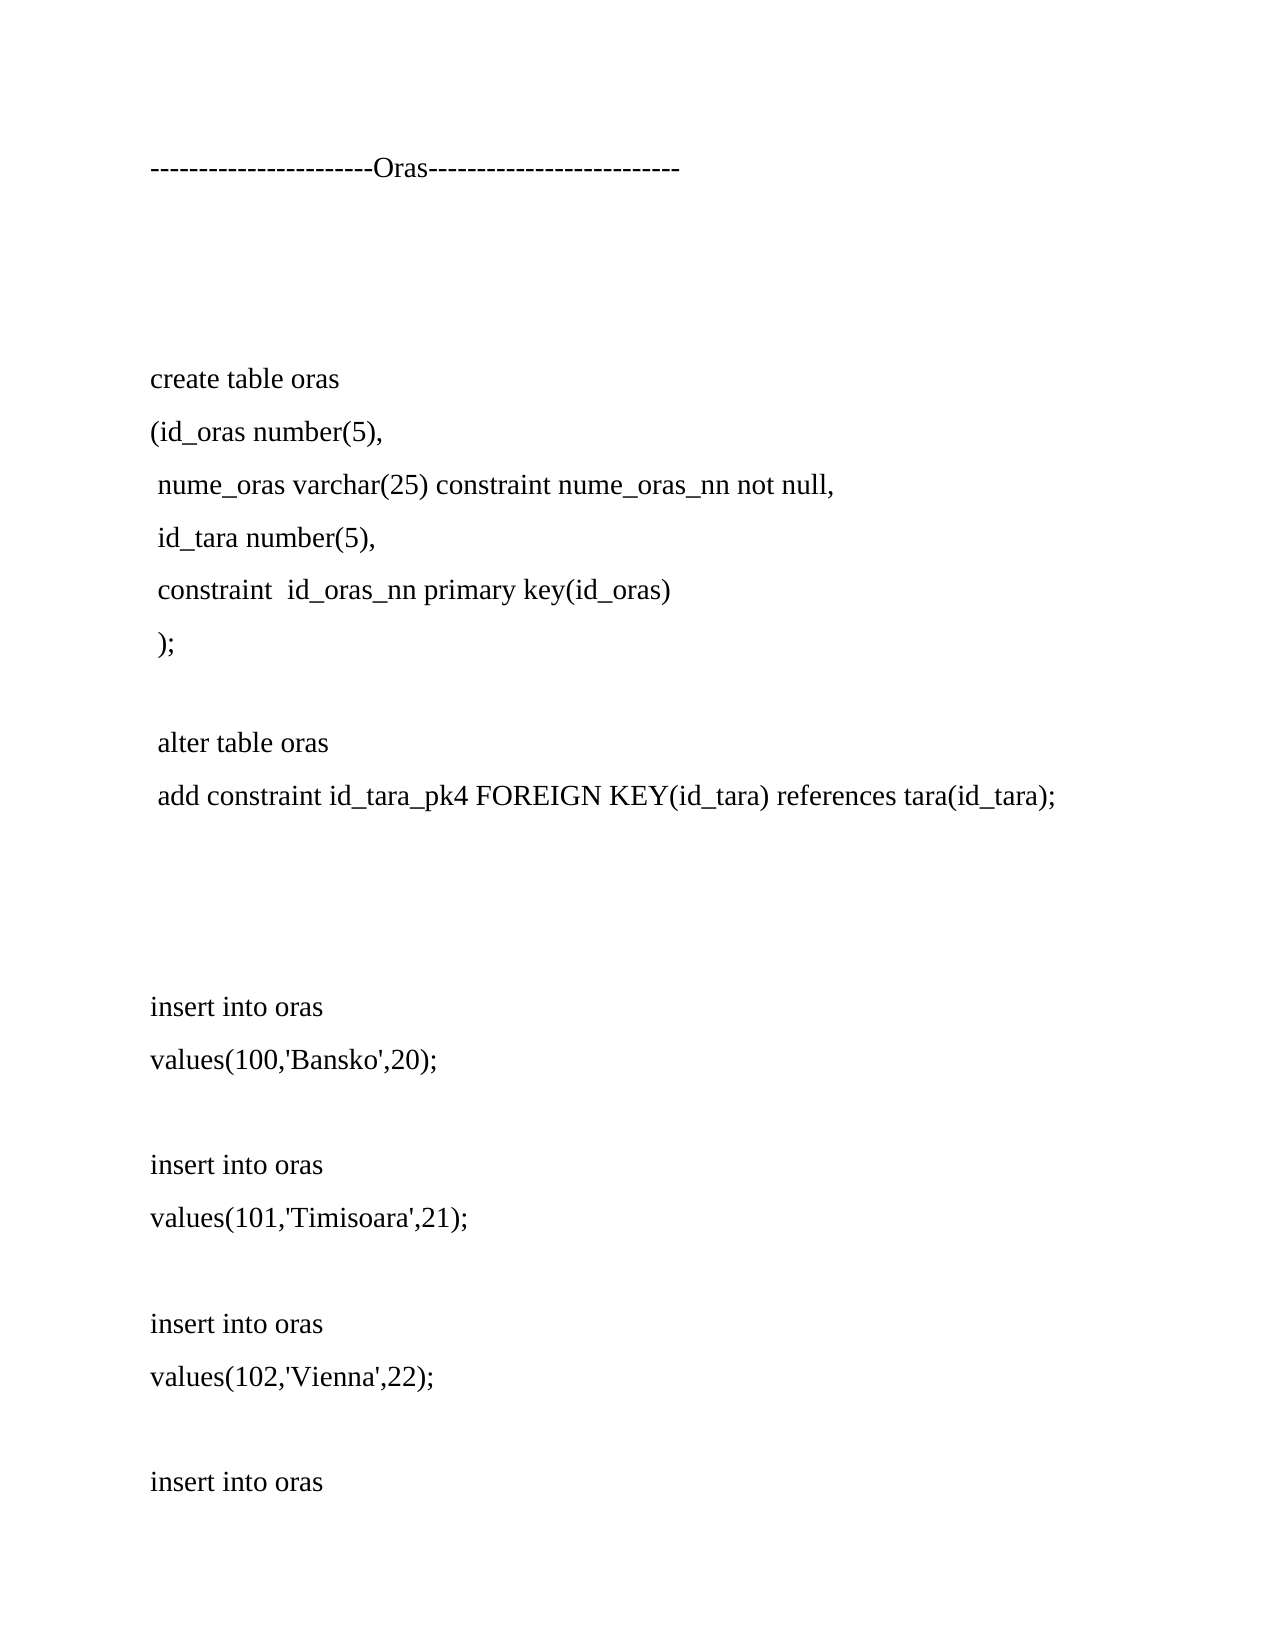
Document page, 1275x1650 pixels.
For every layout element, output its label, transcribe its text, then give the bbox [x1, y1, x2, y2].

text values(102,'Vienna',22); [150, 1359, 1125, 1392]
text values(101,'Timisoara',21); [150, 1200, 1125, 1234]
text ); [150, 625, 1125, 659]
text constraint id_oras_nn primary key(id_oras) [150, 572, 1125, 606]
text insert into oras [150, 989, 1125, 1023]
text insert into oras [150, 1147, 1125, 1181]
text id_tara number(5), [150, 520, 1125, 553]
text add constraint id_tara_pk4 FOREIGN KEY(id_tara) references tara(id_tara); [150, 778, 1125, 811]
text alter table oras [150, 725, 1125, 758]
text (id_oras number(5), [150, 414, 1125, 448]
text insert into oras [150, 1306, 1125, 1339]
text create table oras [150, 361, 1125, 395]
text nume_oras varchar(25) constraint nume_oras_nn not null, [150, 467, 1125, 500]
text insert into oras [150, 1464, 1125, 1498]
text values(100,'Bansko',20); [150, 1042, 1125, 1075]
text -----------------------Oras-------------------------- [150, 150, 1125, 183]
